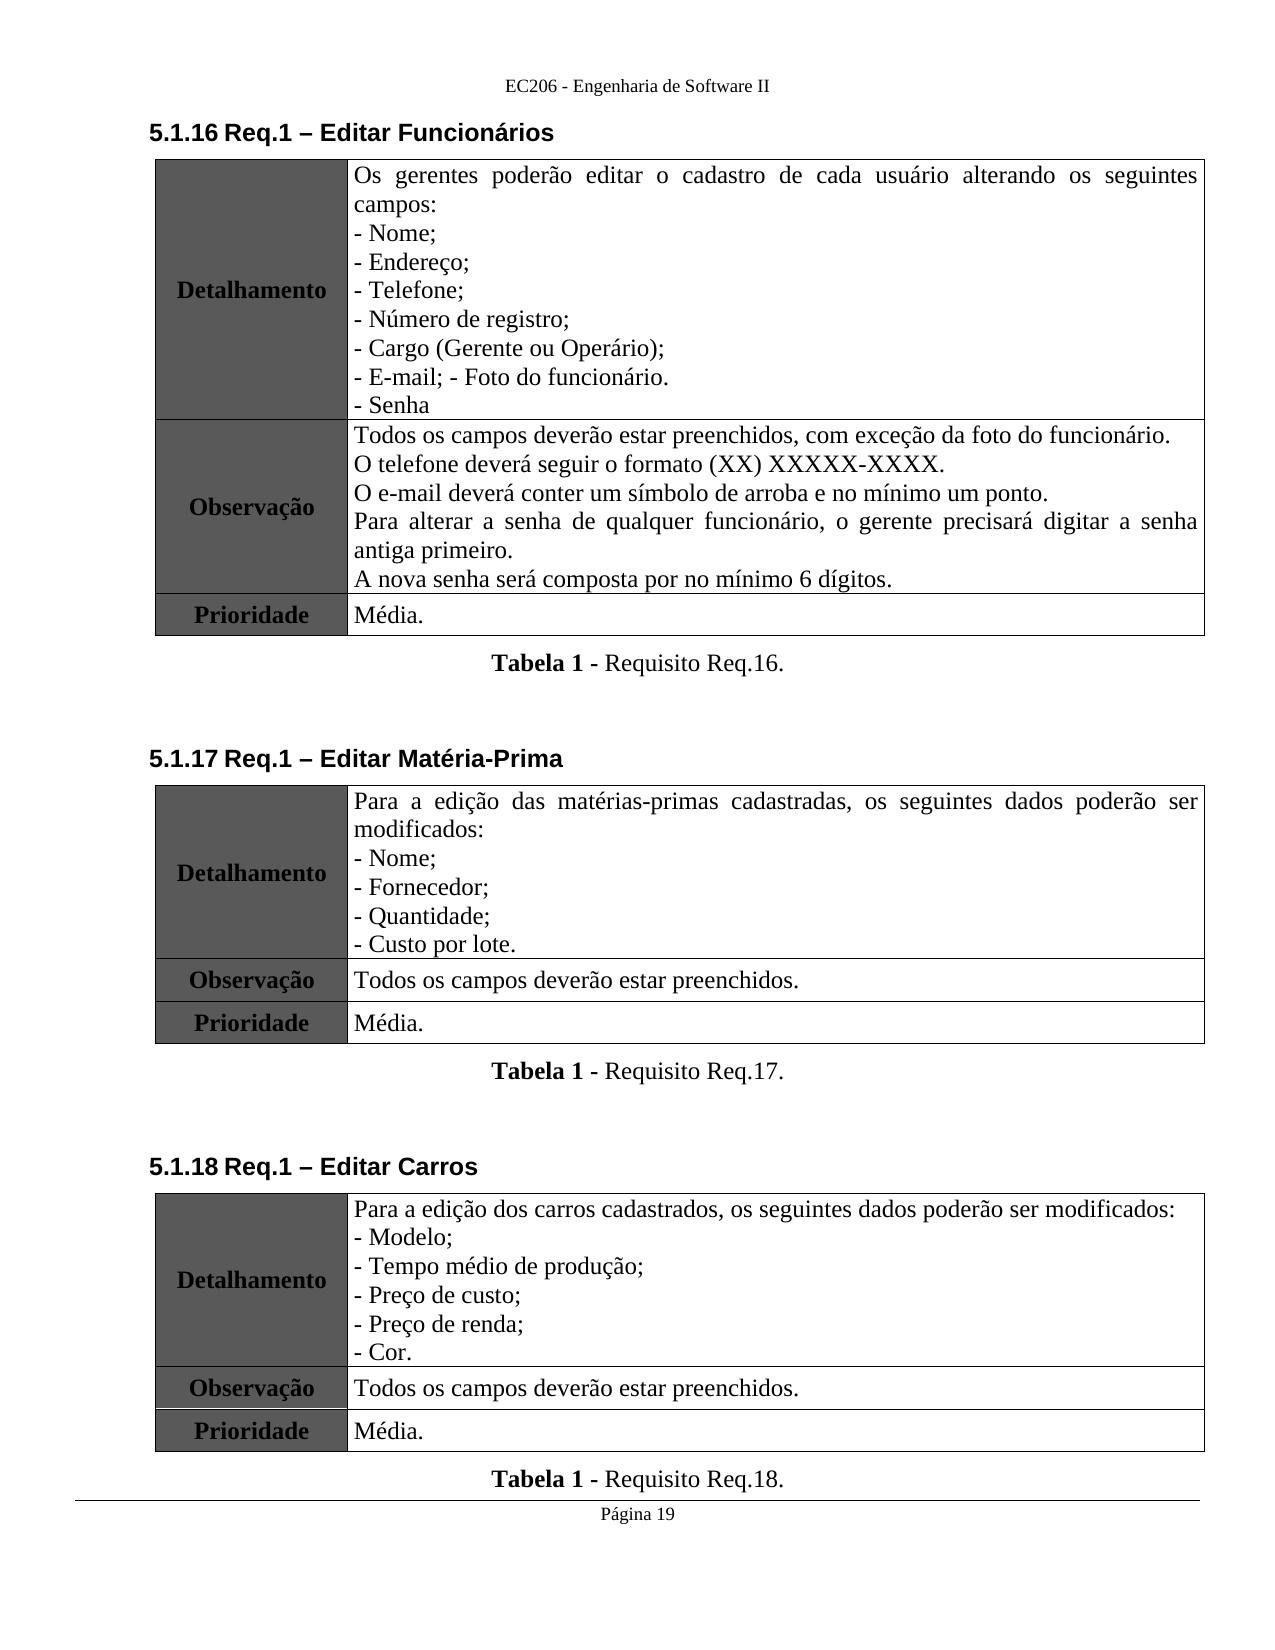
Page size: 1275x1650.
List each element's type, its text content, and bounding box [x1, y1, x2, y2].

table_cell Média. [348, 1002, 1204, 1043]
text Tabela 18 - Requisito Req.18. [75, 1464, 1200, 1493]
table_cell Prioridade [156, 1002, 347, 1043]
table_header Detalhamento [156, 786, 347, 958]
text Tabela 17 - Requisito Req.17. [75, 1056, 1200, 1085]
table_cell Observação [156, 1367, 347, 1408]
subtitle Req.16 – Editar Funcionários [149, 118, 1200, 147]
table_cell Observação [156, 420, 347, 593]
table_cell Todos os campos deverão estar preenchidos. [348, 1367, 1204, 1408]
subtitle Req.18 – Editar Carros [149, 1151, 1200, 1180]
table_cell Todos os campos deverão estar preenchidos. [348, 959, 1204, 1001]
table_cell Prioridade [156, 1410, 347, 1451]
table_cell Observação [156, 959, 347, 1001]
table_header Para a edição dos carros cadastrados, os seguintes dados poderão ser modificados: - Modelo; - Tempo médio de produção; - Preço de custo; - Preço de renda; - Cor. [348, 1194, 1204, 1366]
table_cell Prioridade [156, 594, 347, 635]
table_header Para a edição das matérias-primas cadastradas, os seguintes dados poderão ser modificados: - Nome; - Fornecedor; - Quantidade; - Custo por lote. [348, 786, 1204, 958]
table_header Os gerentes poderão editar o cadastro de cada usuário alterando os seguintes campos: - Nome; - Endereço; - Telefone; - Número de registro; - Cargo (Gerente ou Operário); - E-mail; - Foto do funcionário. - Senha [348, 160, 1204, 419]
table_header Detalhamento [156, 1194, 347, 1366]
table_cell Média. [348, 1410, 1204, 1451]
subtitle Req.17 – Editar Matéria-Prima [149, 743, 1200, 772]
text Tabela 16 - Requisito Req.16. [75, 648, 1200, 677]
table_header Detalhamento [156, 160, 347, 419]
table_cell Média. [348, 594, 1204, 635]
table_cell Todos os campos deverão estar preenchidos, com exceção da foto do funcionário. O telefone deverá seguir o formato (XX) XXXXX-XXXX. O e-mail deverá conter um símbolo de arroba e no mínimo um ponto. Para alterar a senha de qualquer funcionário, o gerente precisará digitar a senha antiga primeiro. A nova senha será composta por no mínimo 6 dígitos. [348, 420, 1204, 593]
